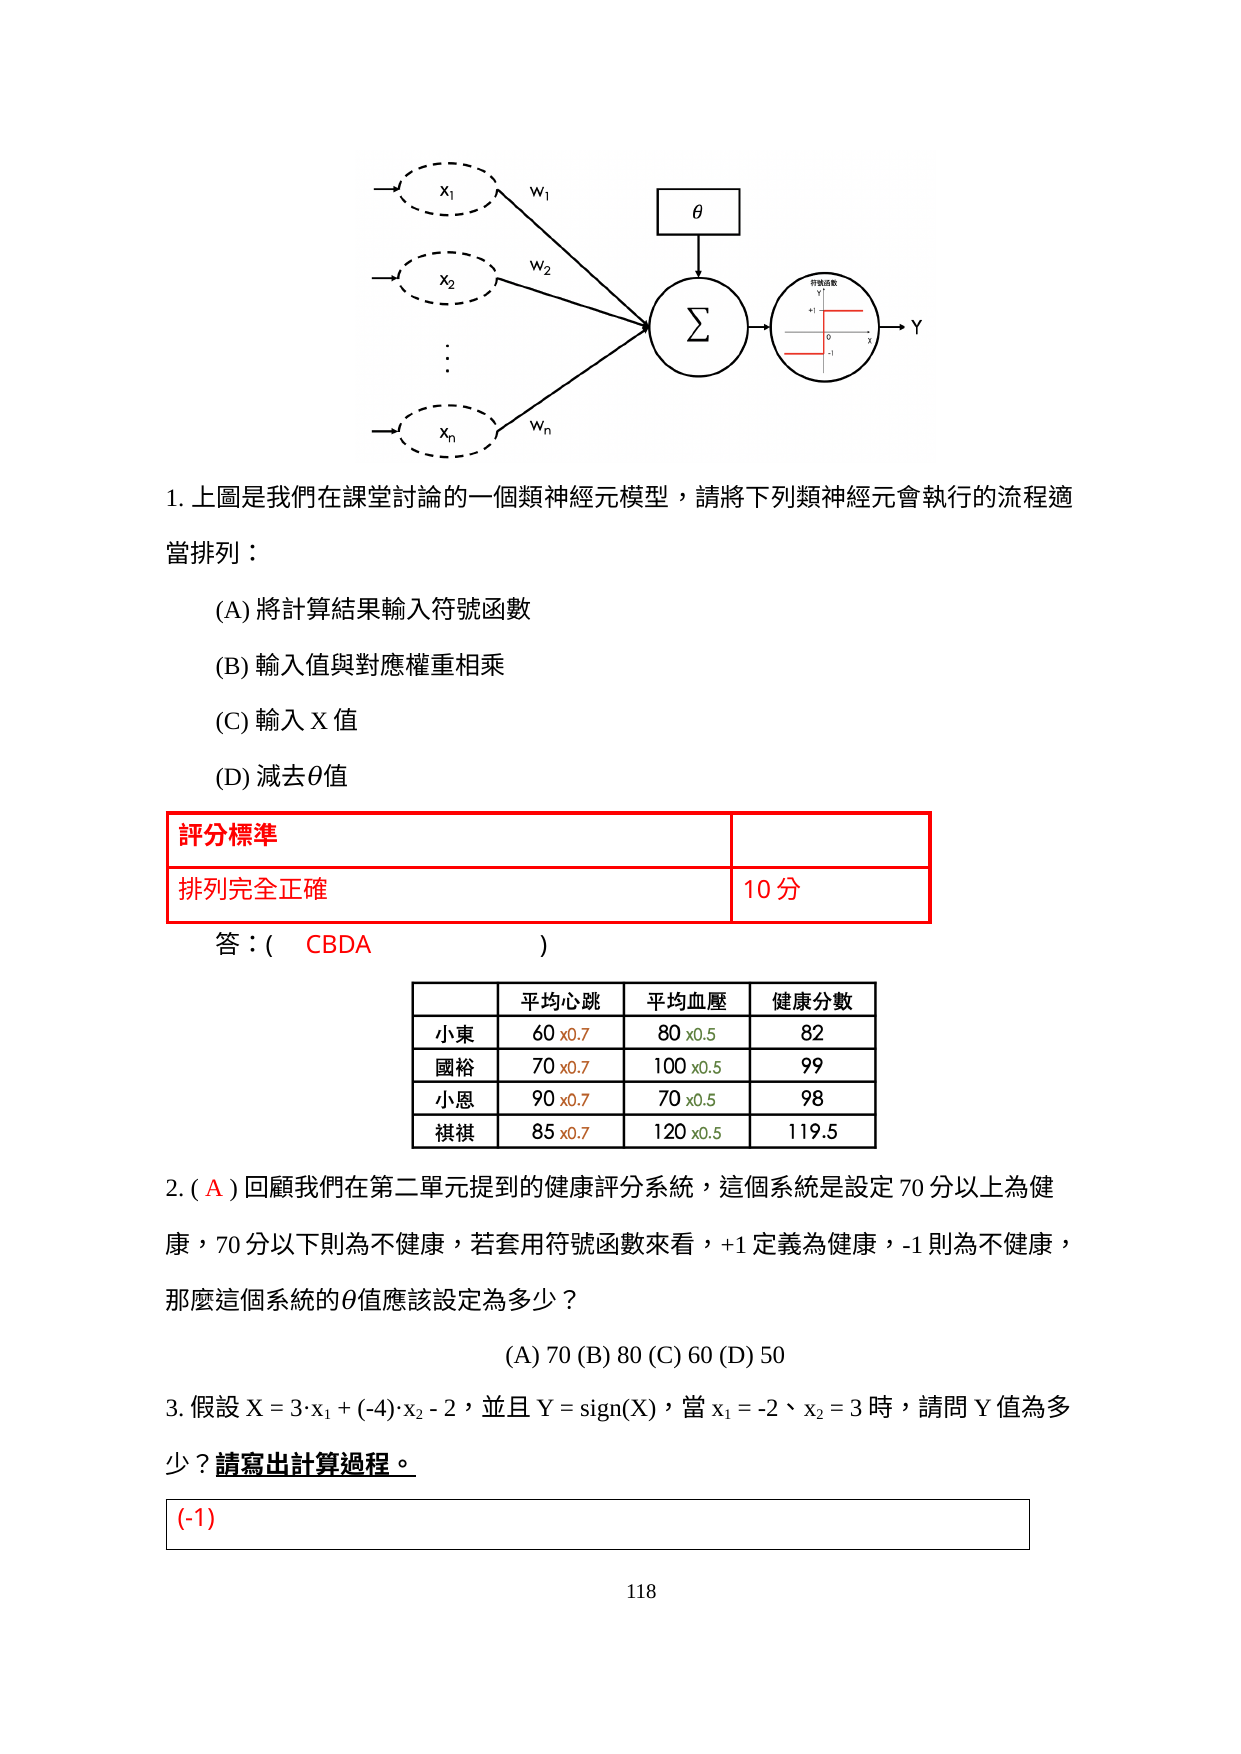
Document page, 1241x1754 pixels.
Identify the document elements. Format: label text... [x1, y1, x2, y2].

text 3. 假設X = 3·x1 + (-4)·x2 - 2，並且Y = sign(X)，當x1 = -2、x2 = 3 時，請問Y值為多少？請寫出計算過程。 [165, 1387, 1075, 1481]
text 答：( CBDA ) [165, 924, 1075, 961]
picture [355, 150, 936, 463]
text (A) 70 (B) 80 (C) 60 (D) 50 [165, 1335, 1075, 1373]
text 2. ( A ) 回顧我們在第二單元提到的健康評分系統，這個系統是設定70分以上為健康，70分以下則為不健康，若套用符號函數來看，+1定義為健康，-1則為不健康，那麼這個系統的𝜃值應該設定為多少？ [165, 1167, 1075, 1317]
text (A) 將計算結果輸入符號函數 [165, 589, 1075, 626]
text (B) 輸入值與對應權重相乘 [165, 644, 1075, 682]
table_cell 10分 [733, 869, 928, 921]
text (D) 減去𝜃值 [165, 756, 1075, 793]
table_header [733, 815, 928, 866]
text (C) 輸入X值 [165, 700, 1075, 738]
table_header (-1) [167, 1500, 1029, 1548]
table_header 評分標準 [169, 815, 730, 866]
picture [408, 978, 882, 1153]
table_cell 排列完全正確 [169, 869, 730, 921]
text 1. 上圖是我們在課堂討論的一個類神經元模型，請將下列類神經元會執行的流程適當排列： [165, 477, 1075, 571]
